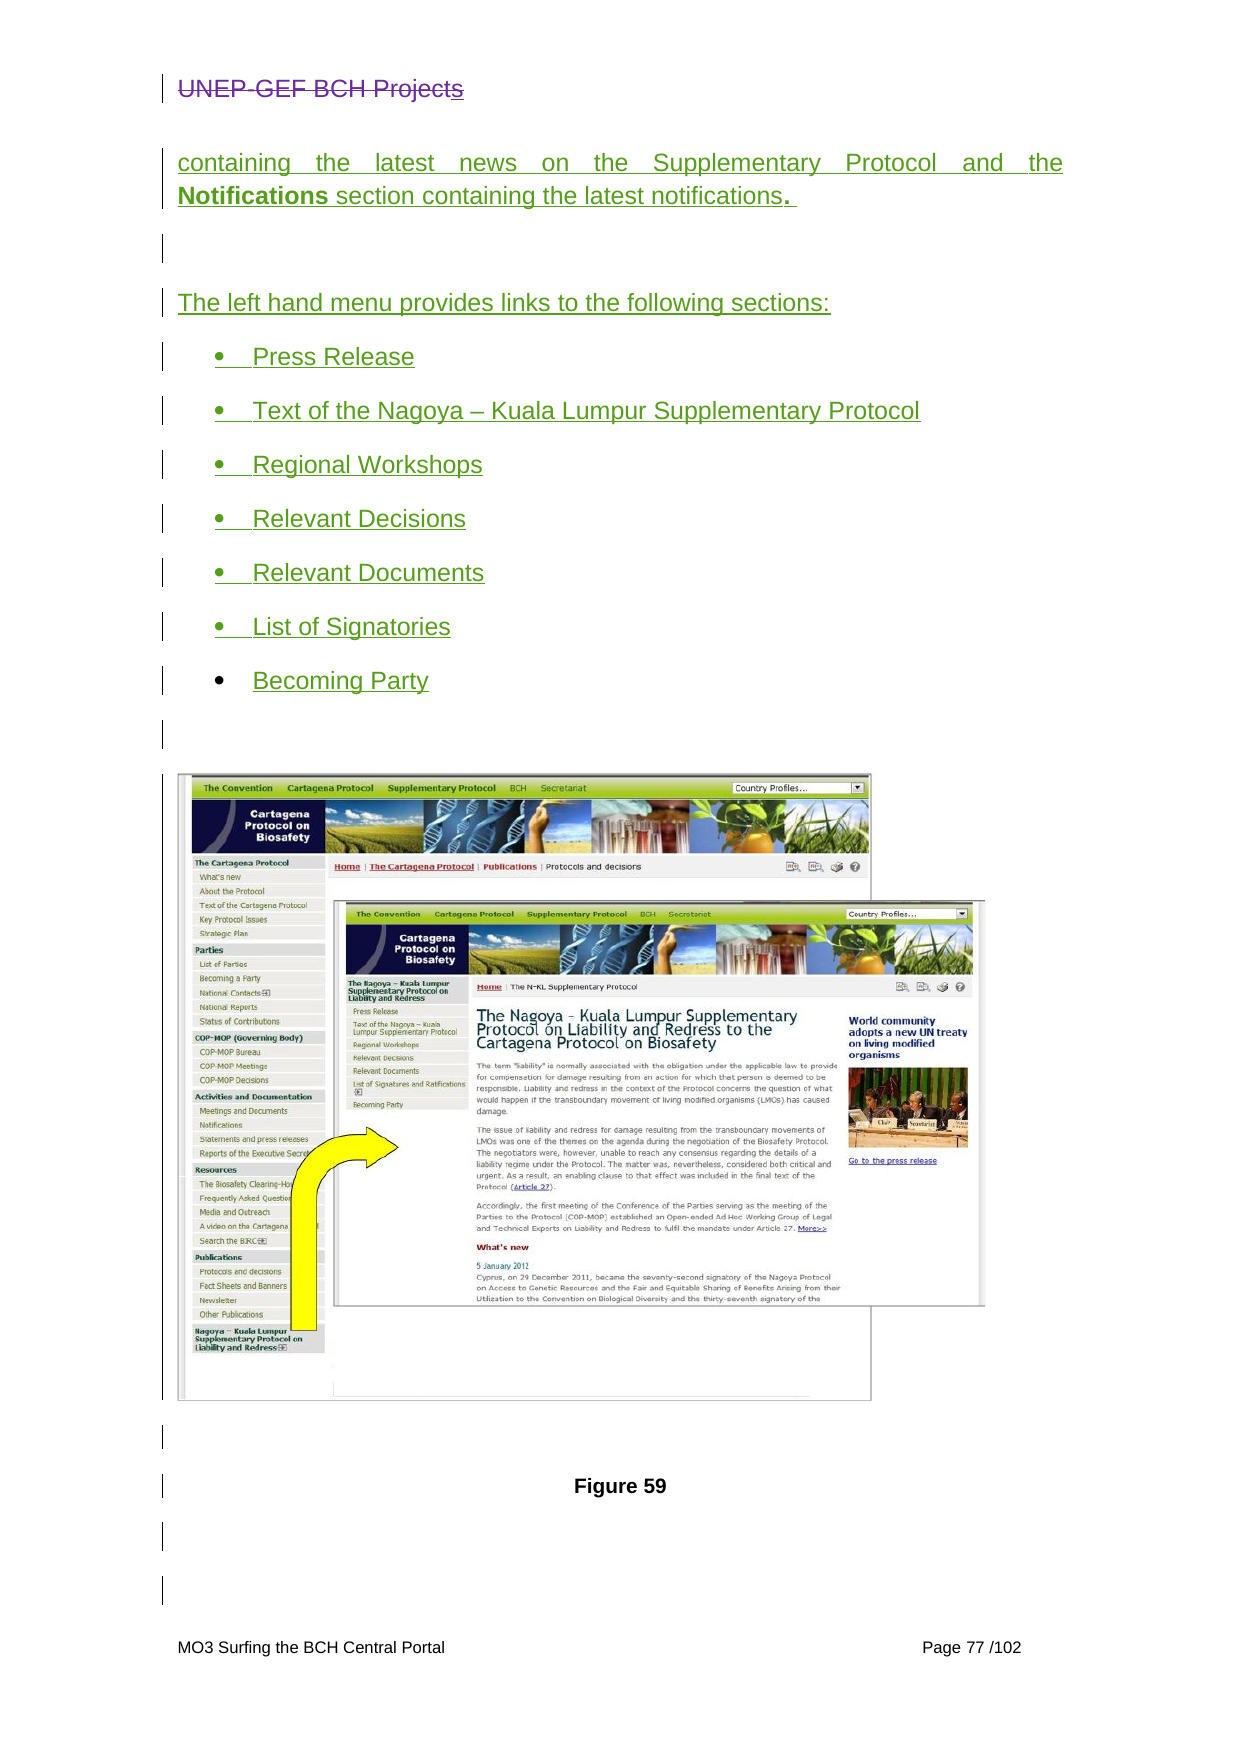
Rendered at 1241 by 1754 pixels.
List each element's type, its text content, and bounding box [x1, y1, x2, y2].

picture [177, 773, 986, 1401]
